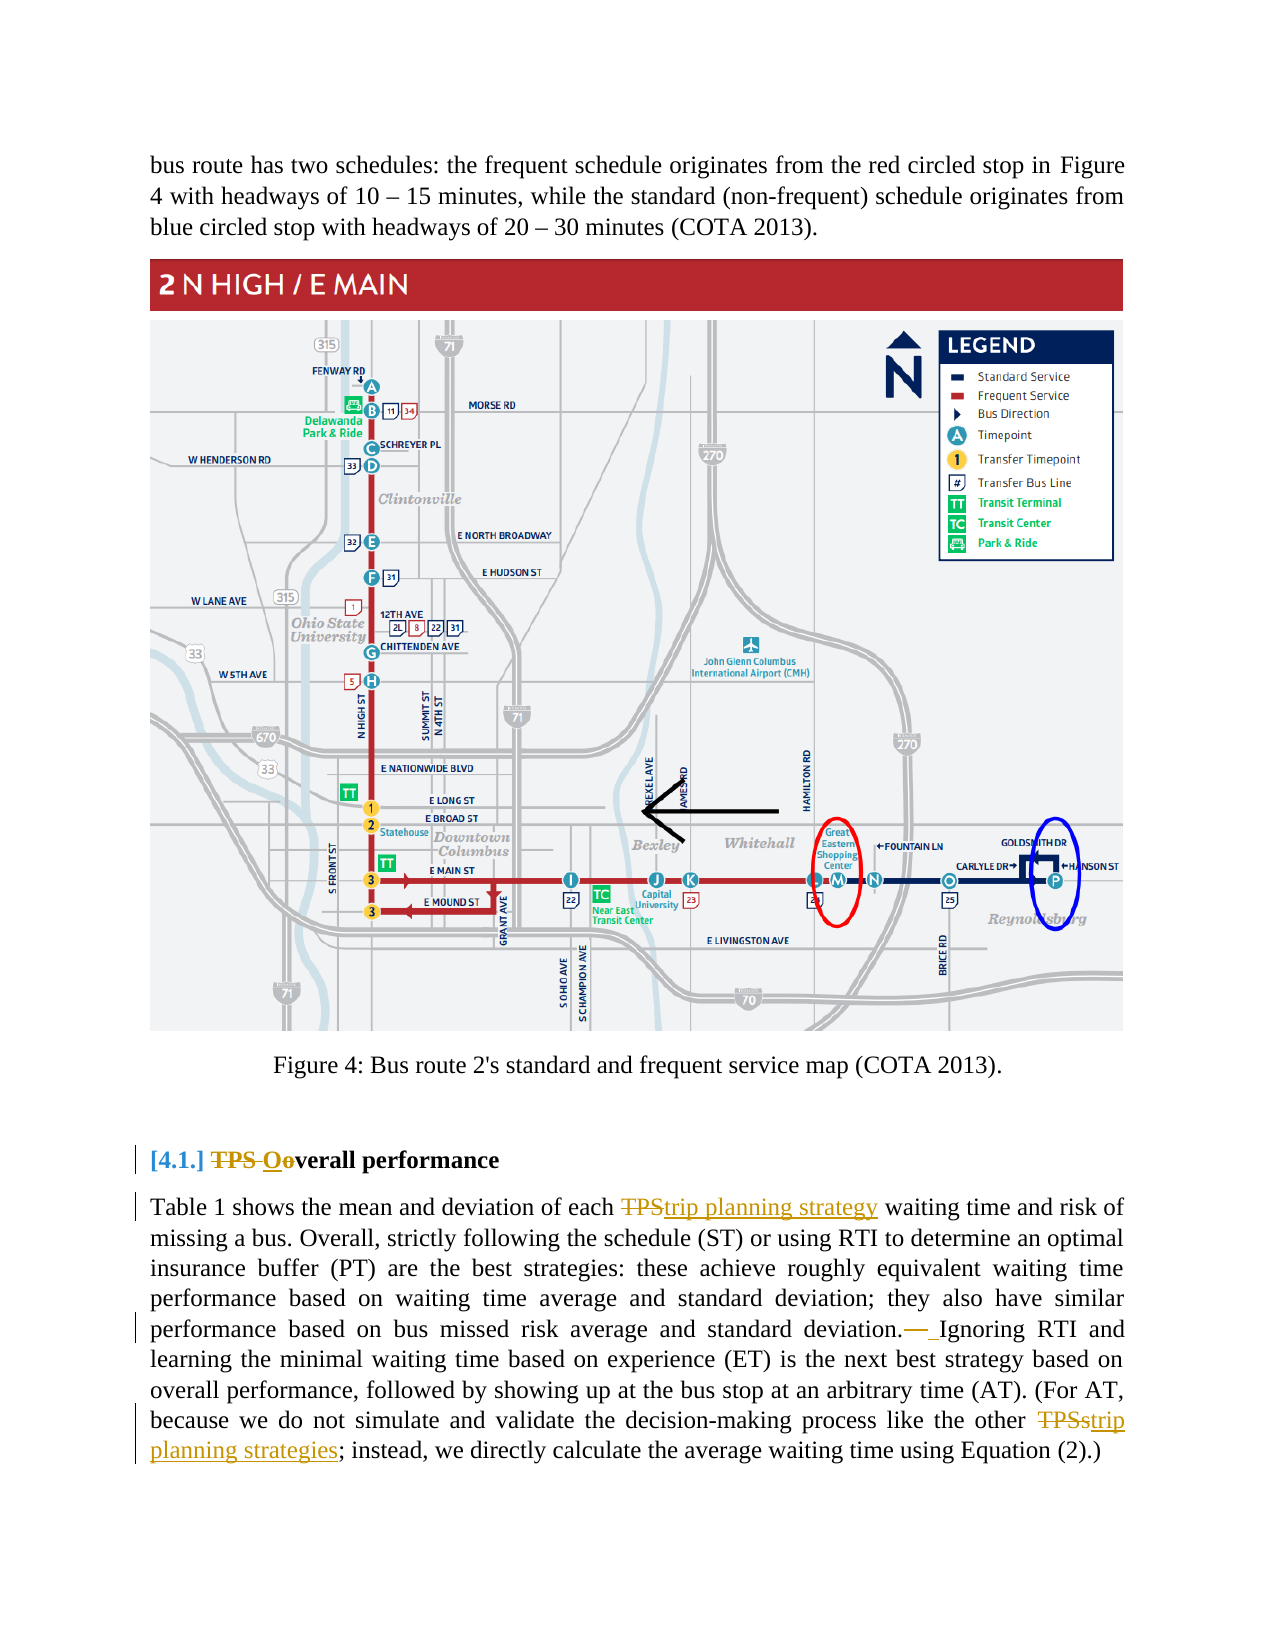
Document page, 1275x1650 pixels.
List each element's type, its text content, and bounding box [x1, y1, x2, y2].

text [150, 150, 1125, 241]
picture [150, 259, 1123, 1032]
text Table 1 shows the mean and deviation of each waiting time and risk of missing a bus. Overall, strictly following the schedule (ST) or using RTI to determine an optimal insurance buffer (PT) are the best strategies: these achieve roughly equivalent waiting time performance based on waiting time average and standard deviation; they also have similar performance based on bus missed risk average and standard deviation.Ignoring RTI and learning the minimal waiting time based on experience (ET) is the next best strategy based on overall performance, followed by showing up at the bus stop at an arbitrary time (AT). (For AT, because we do not simulate and validate the decision-making process like the other ; instead, we directly calculate the average waiting time using Equation ).) [150, 1192, 1125, 1464]
list verall performance [150, 1145, 1125, 1174]
